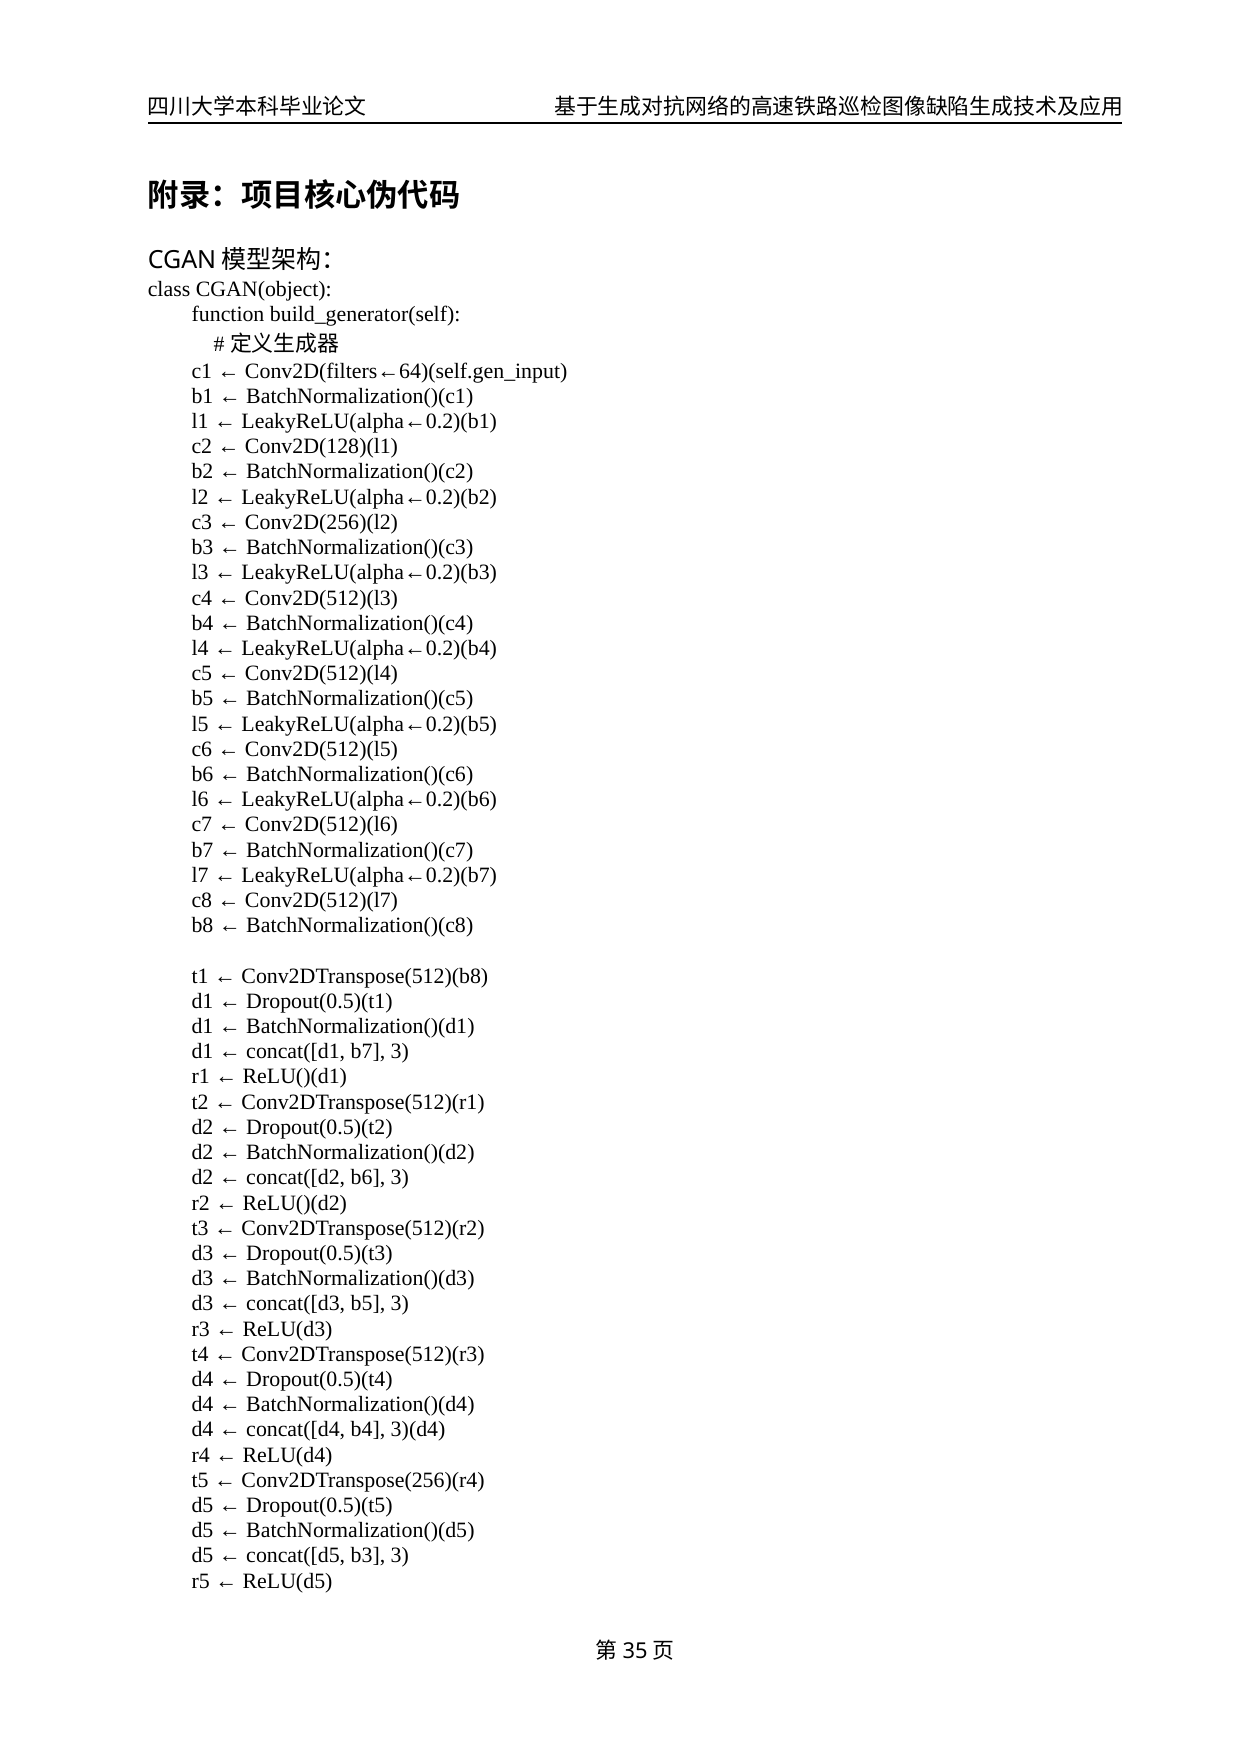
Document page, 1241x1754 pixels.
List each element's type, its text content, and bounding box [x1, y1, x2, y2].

text b7 ← BatchNormalization()(c7) [148, 837, 1122, 862]
text d3 ← concat([d3, b5], 3) [148, 1290, 1122, 1316]
text c1 ← Conv2D(filters←64)(self.gen_input) [148, 358, 1122, 383]
text CGAN模型架构： [148, 239, 1122, 276]
text t2 ← Conv2DTranspose(512)(r1) [148, 1089, 1122, 1114]
text c4 ← Conv2D(512)(l3) [148, 584, 1122, 610]
text l4 ← LeakyReLU(alpha←0.2)(b4) [148, 635, 1122, 660]
text d4 ← concat([d4, b4], 3)(d4) [148, 1416, 1122, 1442]
text c6 ← Conv2D(512)(l5) [148, 736, 1122, 761]
text c3 ← Conv2D(256)(l2) [148, 509, 1122, 534]
text b1 ← BatchNormalization()(c1) [148, 383, 1122, 408]
text d3 ← BatchNormalization()(d3) [148, 1265, 1122, 1290]
text t3 ← Conv2DTranspose(512)(r2) [148, 1215, 1122, 1240]
text l3 ← LeakyReLU(alpha←0.2)(b3) [148, 559, 1122, 584]
text d1 ← concat([d1, b7], 3) [148, 1038, 1122, 1063]
text b2 ← BatchNormalization()(c2) [148, 458, 1122, 484]
text b6 ← BatchNormalization()(c6) [148, 761, 1122, 786]
text d5 ← concat([d5, b3], 3) [148, 1542, 1122, 1568]
text b3 ← BatchNormalization()(c3) [148, 534, 1122, 559]
text t4 ← Conv2DTranspose(512)(r3) [148, 1341, 1122, 1366]
text l1 ← LeakyReLU(alpha←0.2)(b1) [148, 408, 1122, 433]
text d4 ← Dropout(0.5)(t4) [148, 1366, 1122, 1391]
text c2 ← Conv2D(128)(l1) [148, 433, 1122, 458]
text d1 ← Dropout(0.5)(t1) [148, 988, 1122, 1013]
text r3 ← ReLU(d3) [148, 1316, 1122, 1341]
text b4 ← BatchNormalization()(c4) [148, 610, 1122, 635]
text function build_generator(self): [148, 301, 1122, 326]
text c8 ← Conv2D(512)(l7) [148, 887, 1122, 912]
text l5 ← LeakyReLU(alpha←0.2)(b5) [148, 711, 1122, 736]
text d4 ← BatchNormalization()(d4) [148, 1391, 1122, 1416]
text b8 ← BatchNormalization()(c8) [148, 912, 1122, 937]
text # 定义生成器 [148, 326, 1122, 358]
text r2 ← ReLU()(d2) [148, 1189, 1122, 1215]
text r4 ← ReLU(d4) [148, 1442, 1122, 1467]
text r1 ← ReLU()(d1) [148, 1063, 1122, 1089]
text t5 ← Conv2DTranspose(256)(r4) [148, 1467, 1122, 1492]
text c5 ← Conv2D(512)(l4) [148, 660, 1122, 685]
text d2 ← concat([d2, b6], 3) [148, 1164, 1122, 1189]
text d2 ← Dropout(0.5)(t2) [148, 1114, 1122, 1139]
text b5 ← BatchNormalization()(c5) [148, 685, 1122, 711]
subtitle 附录：项目核心伪代码 [148, 173, 1122, 214]
text d5 ← Dropout(0.5)(t5) [148, 1492, 1122, 1517]
text l7 ← LeakyReLU(alpha←0.2)(b7) [148, 862, 1122, 887]
text r5 ← ReLU(d5) [148, 1568, 1122, 1593]
text l6 ← LeakyReLU(alpha←0.2)(b6) [148, 786, 1122, 811]
text class CGAN(object): [148, 276, 1122, 301]
text c7 ← Conv2D(512)(l6) [148, 811, 1122, 837]
text d2 ← BatchNormalization()(d2) [148, 1139, 1122, 1164]
text l2 ← LeakyReLU(alpha←0.2)(b2) [148, 484, 1122, 509]
text d1 ← BatchNormalization()(d1) [148, 1013, 1122, 1038]
text t1 ← Conv2DTranspose(512)(b8) [148, 963, 1122, 988]
text d3 ← Dropout(0.5)(t3) [148, 1240, 1122, 1265]
text d5 ← BatchNormalization()(d5) [148, 1517, 1122, 1542]
